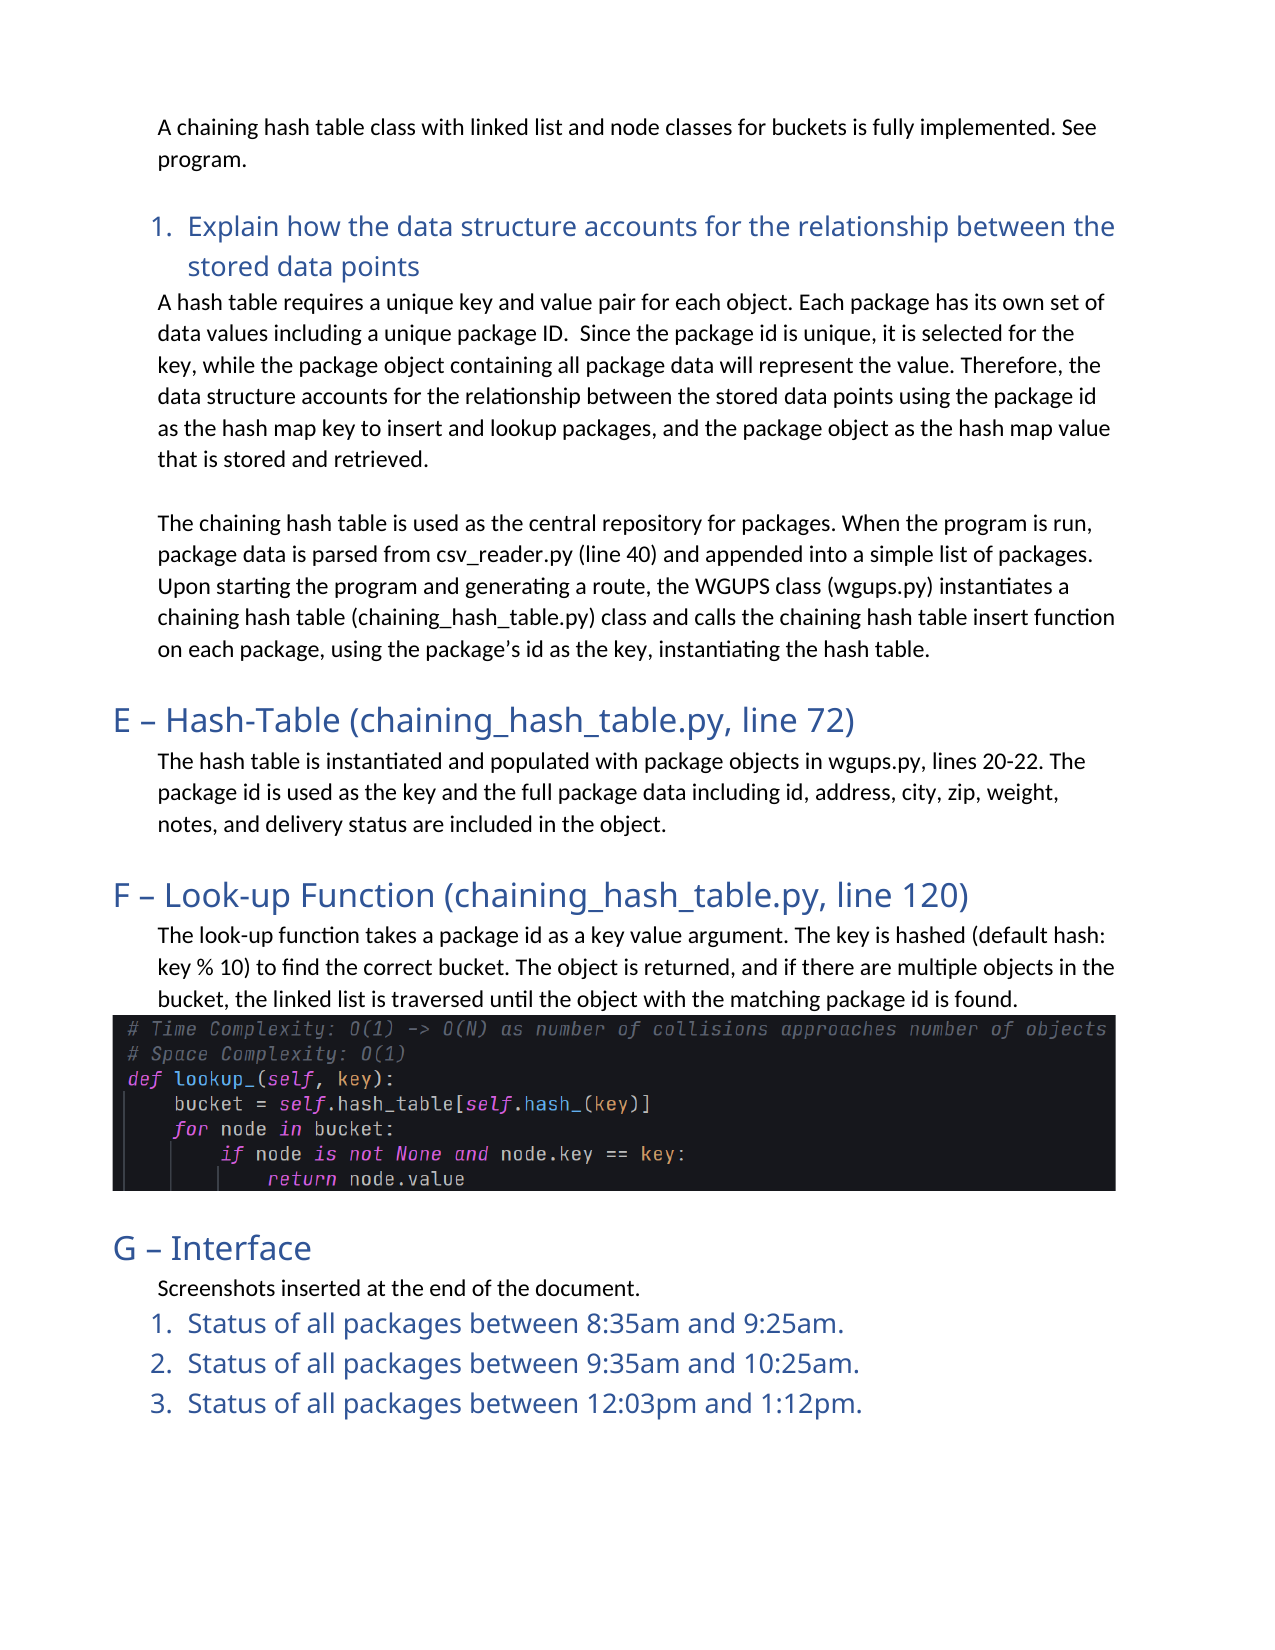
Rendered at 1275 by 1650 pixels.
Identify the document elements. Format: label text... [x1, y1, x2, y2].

picture [112, 1015, 1116, 1191]
list A hash table requires a unique key and value pair for each object. Each package has its own set of data values including a unique package ID. Since the package id is unique, it is selected for the key, while the package object containing all package data will represent the value. Therefore, the data structure accounts for the relationship between the stored data points using the package id as the hash map key to insert and lookup packages, and the package object as the hash map value that is stored and retrieved. [157, 287, 1117, 474]
subtitle F – Look-up Function (chaining_hash_table.py, line 120) [112, 872, 1162, 917]
subtitle E – Hash-Table (chaining_hash_table.py, line 72) [112, 697, 1162, 742]
subtitle Status of all packages between 8:35am and 9:25am. [150, 1305, 1162, 1342]
subtitle Status of all packages between 12:03pm and 1:12pm. [150, 1384, 1162, 1421]
list The hash table is instantiated and populated with package objects in wgups.py, lines 20-22. The package id is used as the key and the full package data including id, address, city, zip, weight, notes, and delivery status are included in the object. [157, 746, 1117, 838]
list A chaining hash table class with linked list and node classes for buckets is fully implemented. See program. [157, 112, 1117, 173]
subtitle G – Interface [112, 1224, 1162, 1270]
list The chaining hash table is used as the central repository for packages. When the program is run, package data is parsed from csv_reader.py (line 40) and appended into a simple list of packages. Upon starting the program and generating a route, the WGUPS class (wgups.py) instantiates a chaining hash table (chaining_hash_table.py) class and calls the chaining hash table insert function on each package, using the package’s id as the key, instantiating the hash table. [157, 508, 1117, 663]
subtitle Status of all packages between 9:35am and 10:25am. [150, 1345, 1162, 1382]
list Screenshots inserted at the end of the document. [157, 1273, 1117, 1303]
list The look-up function takes a package id as a key value argument. The key is hashed (default hash: key % 10) to find the correct bucket. The object is returned, and if there are multiple objects in the bucket, the linked list is traversed until the object with the matching package id is found. [157, 921, 1117, 1013]
subtitle Explain how the data structure accounts for the relationship between the stored data points [150, 207, 1162, 284]
